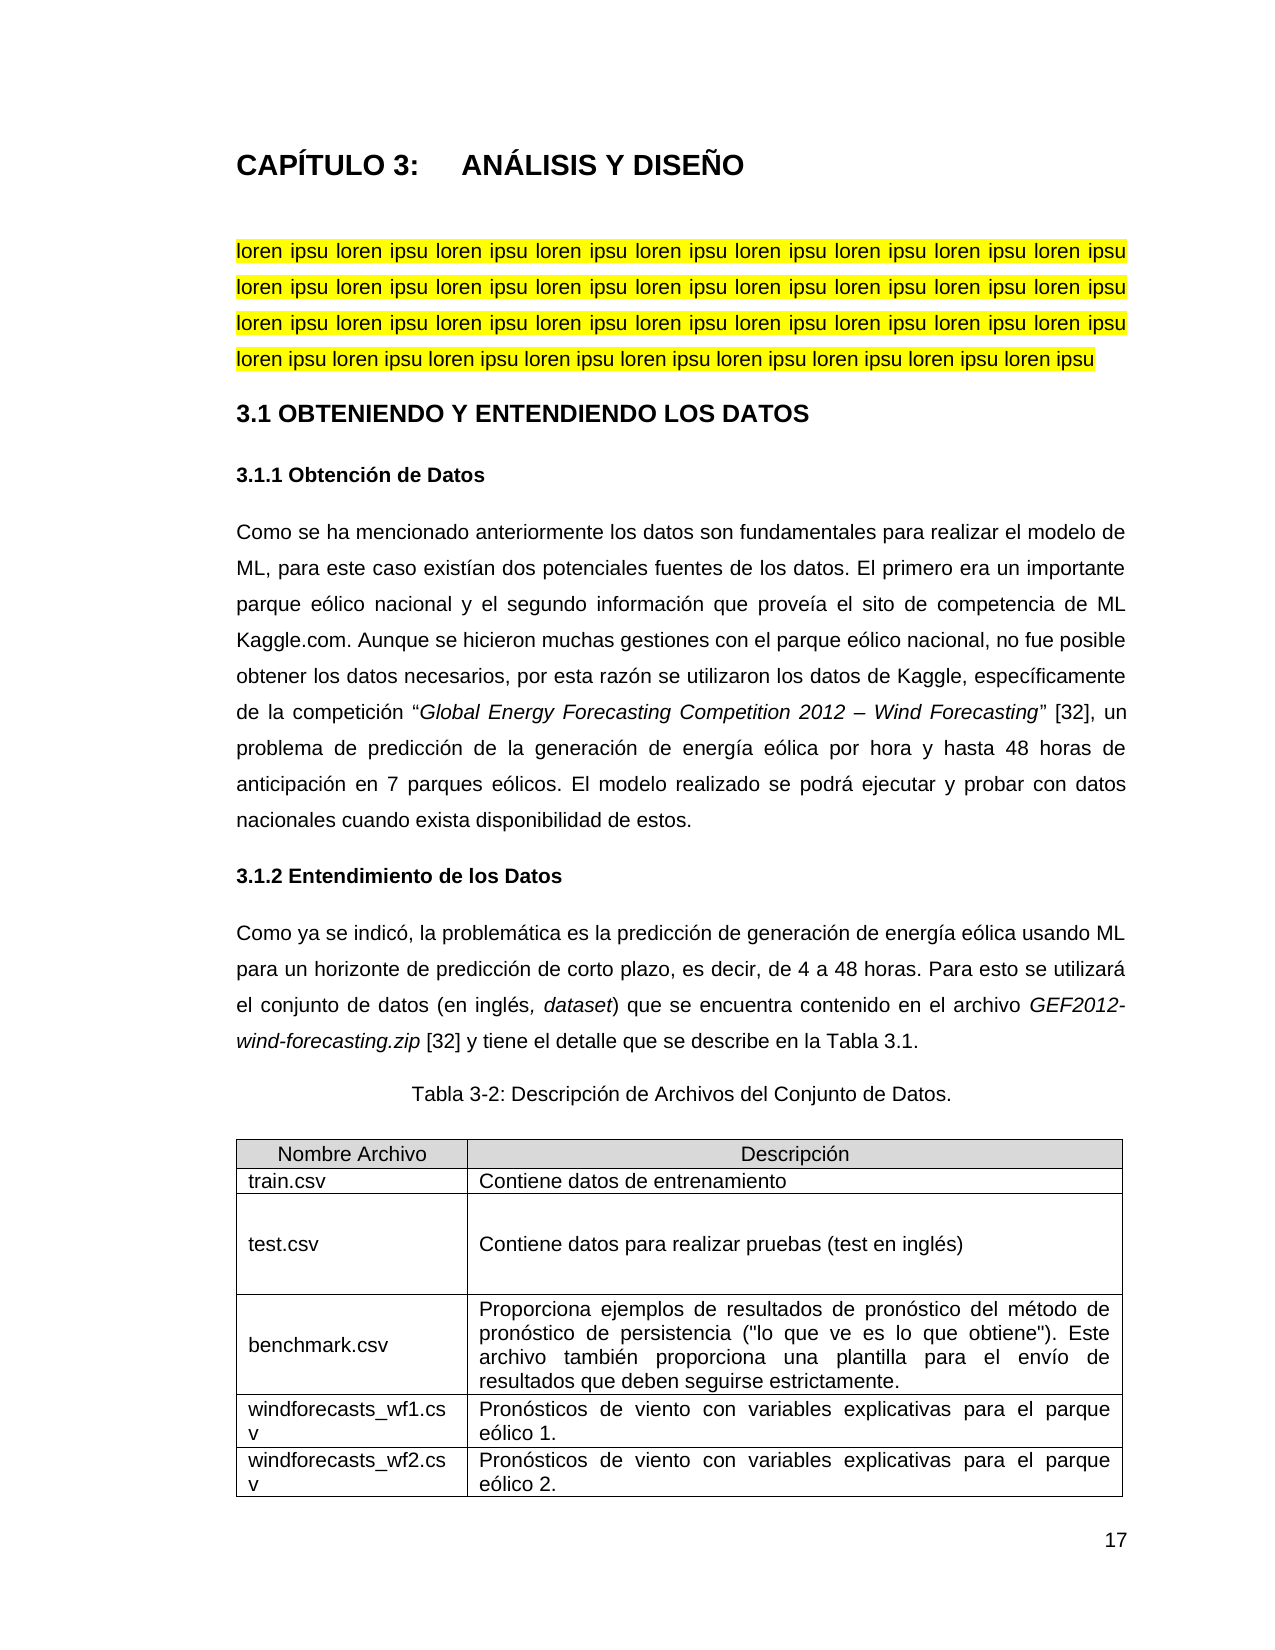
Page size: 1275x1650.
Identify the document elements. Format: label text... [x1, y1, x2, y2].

text Como se ha mencionado anteriormente los datos son fundamentales para realizar el modelo de ML, para este caso existían dos potenciales fuentes de los datos. El primero era un importante parque eólico nacional y el segundo información que proveía el sito de competencia de ML Kaggle.com. Aunque se hicieron muchas gestiones con el parque eólico nacional, no fue posible obtener los datos necesarios, por esta razón se utilizaron los datos de Kaggle, específicamente de la competición “Global Energy Forecasting Competition 2012 – Wind Forecasting” [32], un problema de predicción de la generación de energía eólica por hora y hasta 48 horas de anticipación en 7 parques eólicos. El modelo realizado se podrá ejecutar y probar con datos nacionales cuando exista disponibilidad de estos. [236, 520, 1127, 831]
subtitle 3.1.1 Obtención de Datos [236, 463, 1127, 487]
subtitle ANÁLISIS Y DISEÑO [236, 148, 1127, 181]
subtitle 3.1 OBTENIENDO Y ENTENDIENDO LOS DATOS [236, 399, 1127, 428]
table_cell Pronósticos de viento con variables explicativas para el parque eólico 2. [468, 1448, 1122, 1496]
text Como ya se indicó, la problemática es la predicción de generación de energía eólica usando ML para un horizonte de predicción de corto plazo, es decir, de 4 a 48 horas. Para esto se utilizará el conjunto de datos (en inglés, dataset) que se encuentra contenido en el archivo GEF2012-wind-forecasting.zip [32] y tiene el detalle que se describe en la Tabla 3.1. [236, 921, 1127, 1053]
subtitle 3.1.2 Entendimiento de los Datos [236, 864, 1127, 888]
table_header Descripción [468, 1140, 1122, 1168]
table_cell windforecasts_wf1.csv [237, 1395, 467, 1447]
table_cell Proporciona ejemplos de resultados de pronóstico del método de pronóstico de persistencia ("lo que ve es lo que obtiene"). Este archivo también proporciona una plantilla para el envío de resultados que deben seguirse estrictamente. [468, 1295, 1122, 1394]
table_cell Pronósticos de viento con variables explicativas para el parque eólico 1. [468, 1395, 1122, 1447]
table_cell train.csv [237, 1169, 467, 1193]
table_cell benchmark.csv [237, 1295, 467, 1394]
table_cell windforecasts_wf2.csv [237, 1448, 467, 1496]
table_cell Contiene datos de entrenamiento [468, 1169, 1122, 1193]
table_cell Contiene datos para realizar pruebas (test en inglés) [468, 1194, 1122, 1294]
text loren ipsu loren ipsu loren ipsu loren ipsu loren ipsu loren ipsu loren ipsu loren ipsu loren ipsu loren ipsu loren ipsu loren ipsu loren ipsu loren ipsu loren ipsu loren ipsu loren ipsu loren ipsu loren ipsu loren ipsu loren ipsu loren ipsu loren ipsu loren ipsu loren ipsu loren ipsu loren ipsu loren ipsu loren ipsu loren ipsu loren ipsu loren ipsu loren ipsu loren ipsu loren ipsu loren ipsu [236, 335, 1127, 371]
table_cell test.csv [237, 1194, 467, 1294]
table_header Nombre Archivo [237, 1140, 467, 1168]
